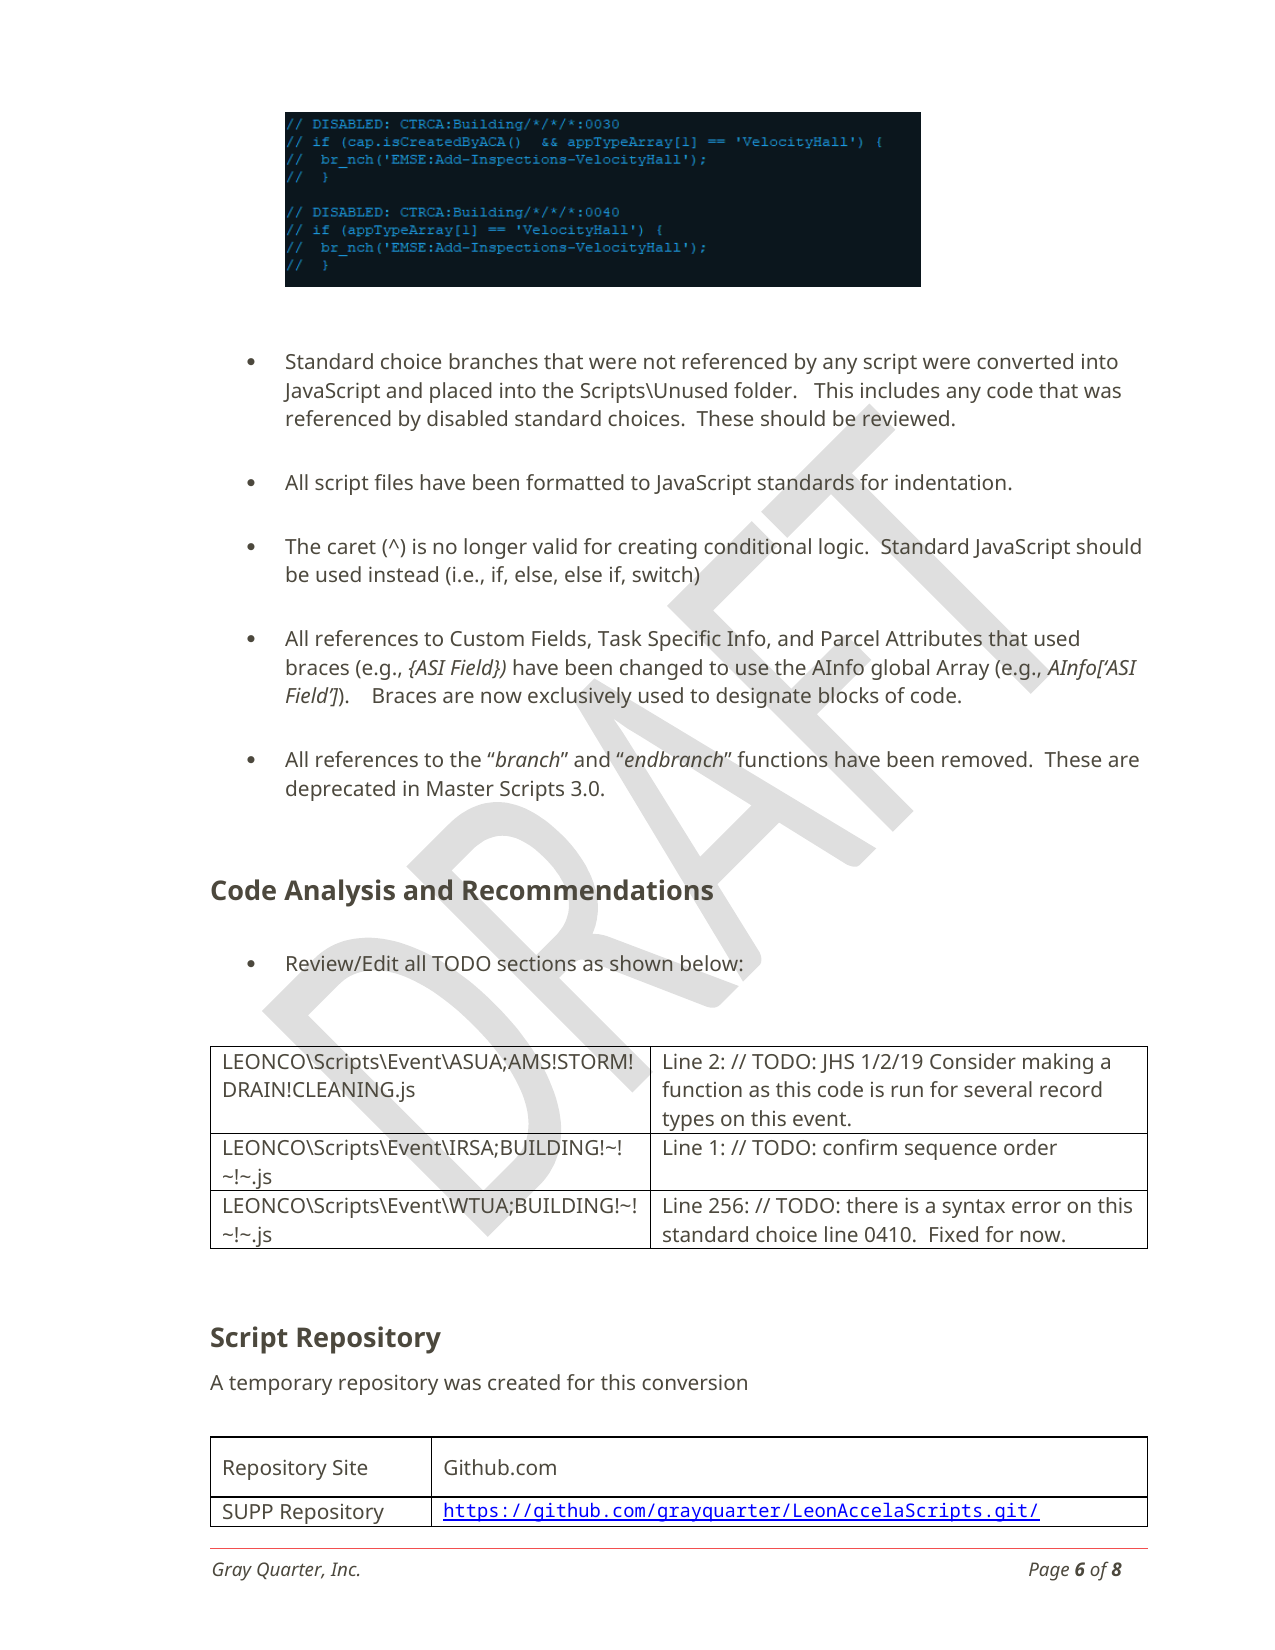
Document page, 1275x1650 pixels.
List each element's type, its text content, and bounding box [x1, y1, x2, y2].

subtitle Code Analysis and Recommendations [210, 871, 1147, 908]
table_cell Line 1: // TODO: confirm sequence order [651, 1134, 1147, 1190]
table_cell LEONCO\Scripts\Event\WTUA;BUILDING!~!~!~.js [211, 1191, 650, 1248]
table_header Repository Site [211, 1438, 431, 1496]
list Review/Edit all TODO sections as shown below: [247, 949, 1147, 977]
list All script files have been formatted to JavaScript standards for indentation. [247, 468, 1147, 497]
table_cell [432, 1498, 1147, 1526]
list All references to the “branch” and “endbranch” functions have been removed. These are deprecated in Master Scripts 3.0. [247, 745, 1147, 802]
list Standard choice branches that were not referenced by any script were converted into JavaScript and placed into the Scripts\Unused folder. This includes any code that was referenced by disabled standard choices. These should be reviewed. [247, 347, 1147, 433]
table_header LEONCO\Scripts\Event\ASUA;AMS!STORM!DRAIN!CLEANING.js [211, 1047, 650, 1132]
table_header Line 2: // TODO: JHS 1/2/19 Consider making a function as this code is run for several record types on this event. [651, 1047, 1147, 1132]
list The caret (^) is no longer valid for creating conditional logic. Standard JavaScript should be used instead (i.e., if, else, else if, switch) [247, 532, 1147, 589]
subtitle Script Repository [210, 1318, 1147, 1355]
table_header Github.com [432, 1438, 1147, 1496]
table_cell SUPP Repository URL [211, 1498, 431, 1526]
table_cell Line 256: // TODO: there is a syntax error on this standard choice line 0410. Fixed for now. [651, 1191, 1147, 1248]
table_cell LEONCO\Scripts\Event\IRSA;BUILDING!~!~!~.js [211, 1134, 650, 1190]
text A temporary repository was created for this conversion [210, 1368, 1147, 1396]
list All references to Custom Fields, Task Specific Info, and Parcel Attributes that used braces (e.g., {ASI Field}) have been changed to use the AInfo global Array (e.g., AInfo[‘ASI Field’]). Braces are now exclusively used to designate blocks of code. [247, 624, 1147, 710]
picture [285, 112, 921, 287]
